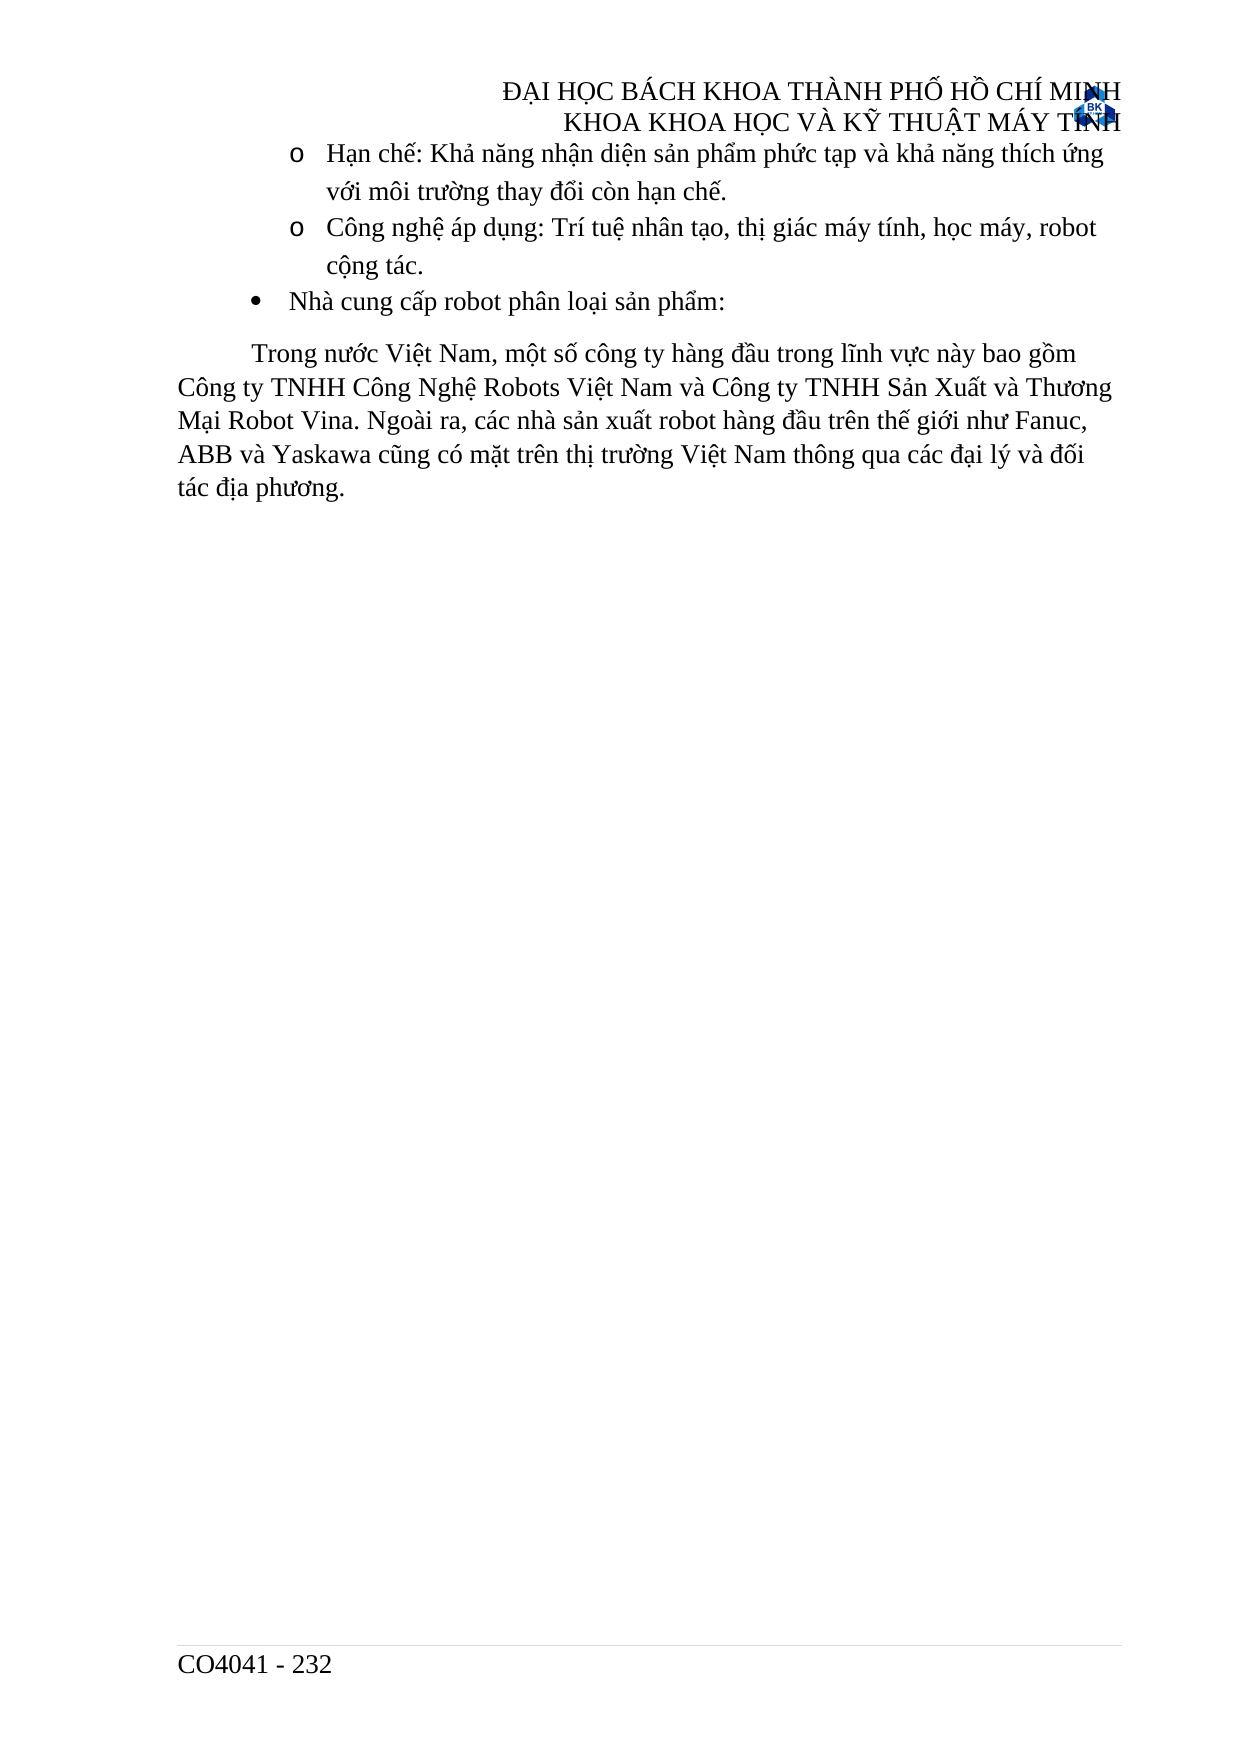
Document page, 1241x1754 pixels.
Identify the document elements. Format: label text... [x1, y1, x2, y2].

list Hạn chế: Khả năng nhận diện sản phẩm phức tạp và khả năng thích ứng với môi trường thay đổi còn hạn chế. [288, 137, 1122, 206]
picture [1088, 82, 1097, 94]
picture [1107, 82, 1115, 90]
list Công nghệ áp dụng: Trí tuệ nhân tạo, thị giác máy tính, học máy, robot cộng tác. [288, 211, 1122, 280]
picture [1067, 82, 1123, 133]
text Trong nước Việt Nam, một số công ty hàng đầu trong lĩnh vực này bao gồm Công ty TNHH Công Nghệ Robots Việt Nam và Công ty TNHH Sản Xuất và Thương Mại Robot Vina. Ngoài ra, các nhà sản xuất robot hàng đầu trên thế giới như Fanuc, ABB và Yaskawa cũng có mặt trên thị trường Việt Nam thông qua các đại lý và đối tác địa phương. [177, 337, 1122, 503]
list Nhà cung cấp robot phân loại sản phẩm: [251, 285, 1122, 316]
